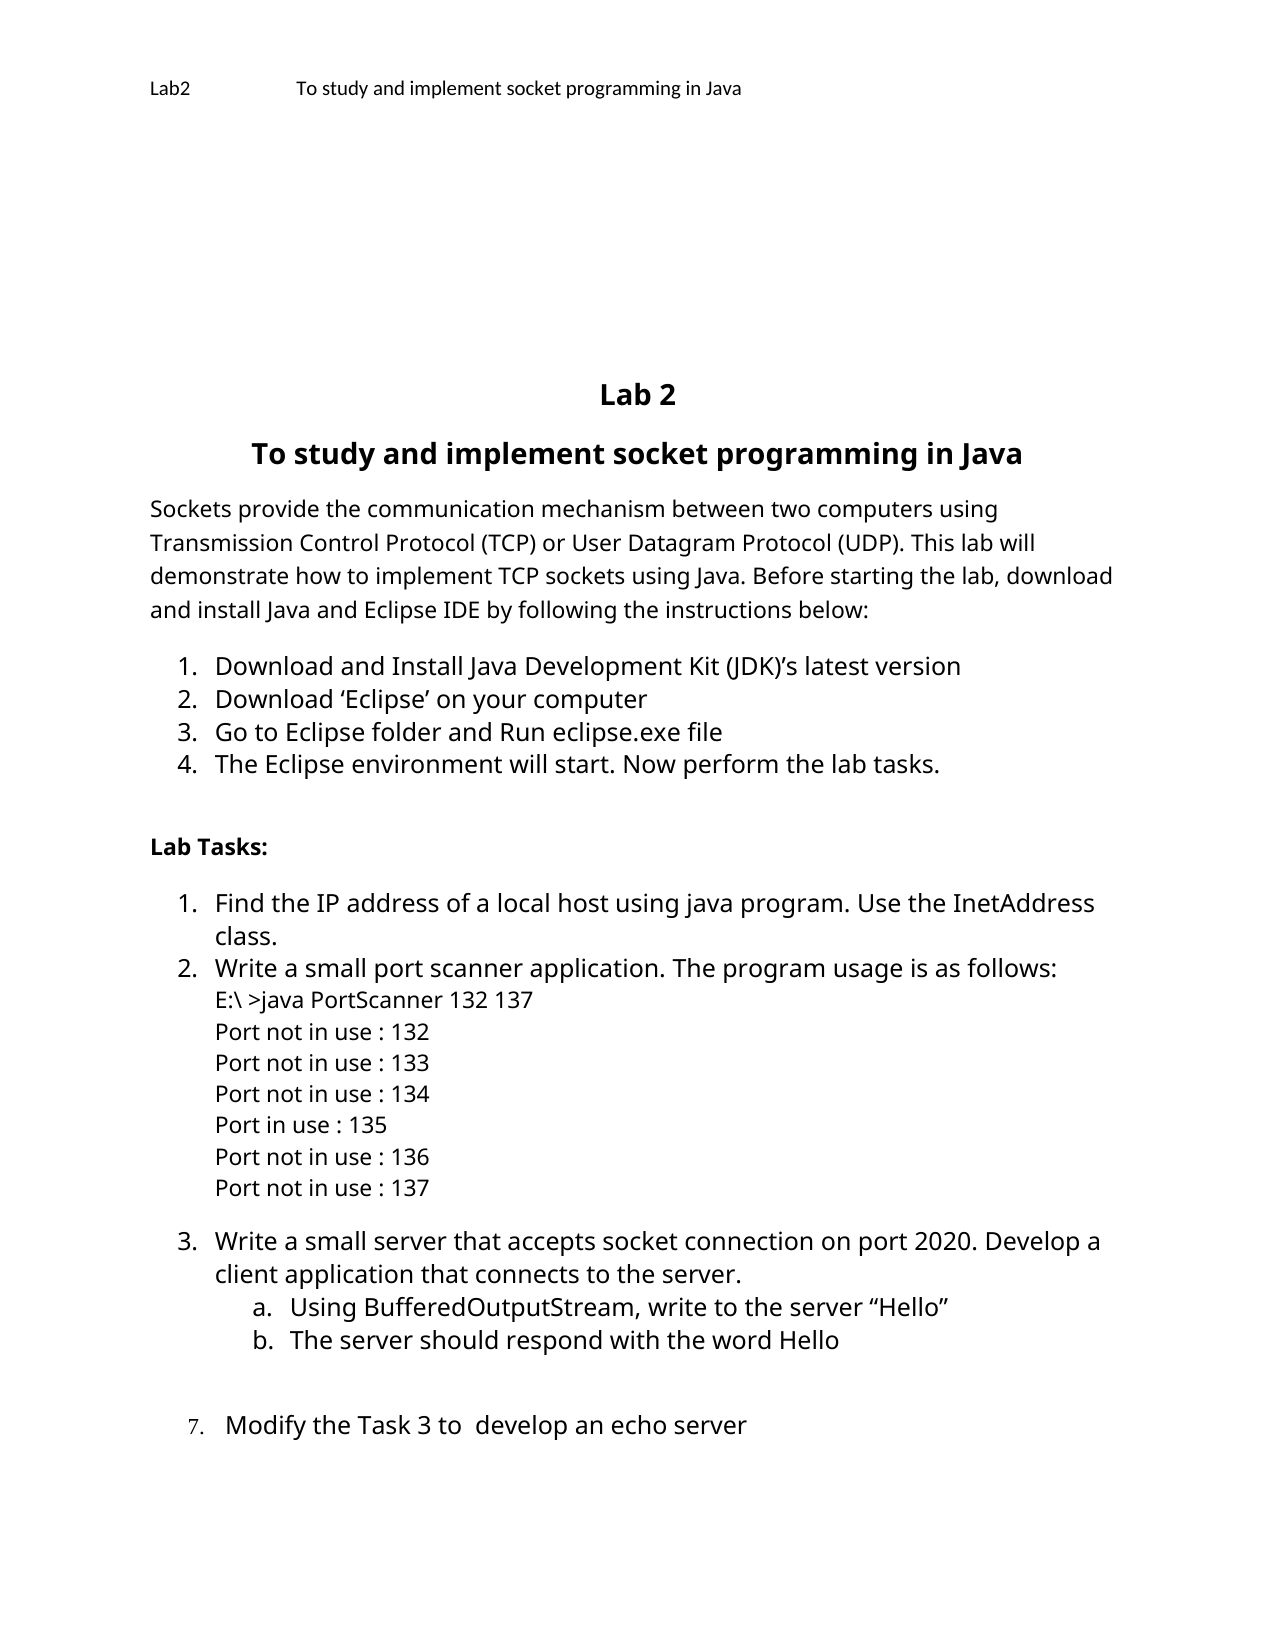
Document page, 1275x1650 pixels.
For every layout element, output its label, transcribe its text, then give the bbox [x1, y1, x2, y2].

text Port not in use : 134 [214, 1078, 1128, 1109]
list The server should respond with the word Hello [252, 1323, 1128, 1356]
text Port not in use : 137 [214, 1172, 1128, 1203]
text To study and implement socket programming in Java [150, 433, 1125, 473]
list Using BufferedOutputStream, write to the server “Hello” [252, 1290, 1128, 1323]
text Lab 2 [150, 374, 1125, 413]
list Go to Eclipse folder and Run eclipse.exe file [177, 715, 1128, 748]
text Sockets provide the communication mechanism between two computers using Transmission Control Protocol (TCP) or User Datagram Protocol (UDP). This lab will demonstrate how to implement TCP sockets using Java. Before starting the lab, download and install Java and Eclipse IDE by following the instructions below: [150, 493, 1125, 625]
list Write a small server that accepts socket connection on port 2020. Develop a client application that connects to the server. [177, 1224, 1128, 1290]
list Find the IP address of a local host using java program. Use the InetAddress class. [177, 886, 1128, 952]
list Download and Install Java Development Kit (JDK)’s latest version [177, 649, 1128, 682]
list The Eclipse environment will start. Now perform the lab tasks. [177, 748, 1128, 780]
text Port not in use : 136 [214, 1141, 1128, 1172]
text Port in use : 135 [214, 1109, 1128, 1141]
text Port not in use : 132 [214, 1016, 1128, 1047]
list Modify the Task 3 to develop an echo server [187, 1408, 1128, 1441]
text E:\ >java PortScanner 132 137 [214, 984, 1128, 1016]
text Port not in use : 133 [214, 1047, 1128, 1078]
list Write a small port scanner application. The program usage is as follows: [177, 952, 1128, 984]
list Download ‘Eclipse’ on your computer [177, 682, 1128, 715]
text Lab Tasks: [150, 831, 1125, 862]
